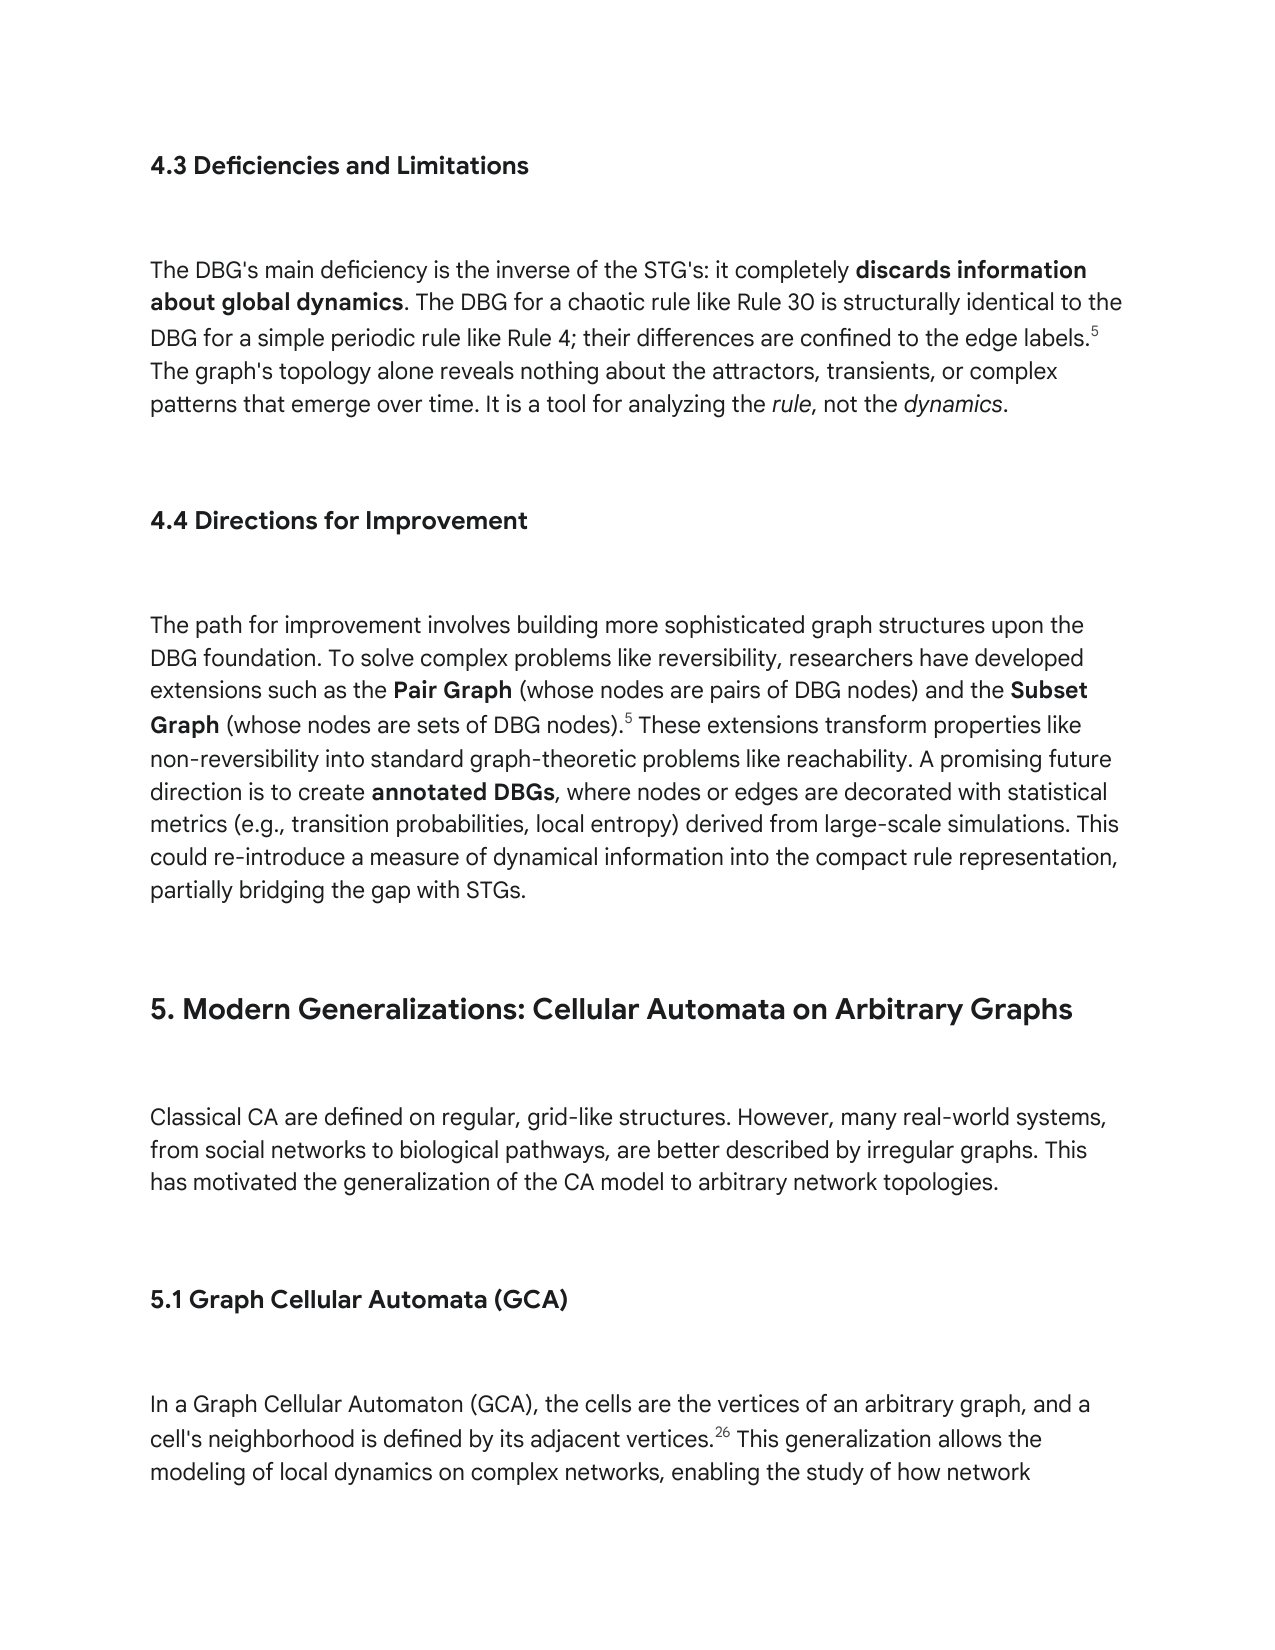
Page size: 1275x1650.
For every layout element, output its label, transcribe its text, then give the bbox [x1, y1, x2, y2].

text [150, 1390, 1125, 1487]
subtitle 5. Modern Generalizations: Cellular Automata on Arbitrary Graphs [150, 991, 1125, 1028]
subtitle 4.3 Deficiencies and Limitations [150, 150, 1125, 181]
text Classical CA are defined on regular, grid-like structures. However, many real-world systems, from social networks to biological pathways, are better described by irregular graphs. This has motivated the generalization of the CA model to arbitrary network topologies. [150, 1103, 1125, 1197]
text The path for improvement involves building more sophisticated graph structures upon the DBG foundation. To solve complex problems like reversibility, researchers have developed extensions such as the Pair Graph (whose nodes are pairs of DBG nodes) and the Subset Graph (whose nodes are sets of DBG nodes).5 These extensions transform properties like non-reversibility into standard graph-theoretic problems like reachability. A promising future direction is to create annotated DBGs, where nodes or edges are decorated with statistical metrics (e.g., transition probabilities, local entropy) derived from large-scale simulations. This could re-introduce a measure of dynamical information into the compact rule representation, partially bridging the gap with STGs. [150, 611, 1125, 904]
subtitle 5.1 Graph Cellular Automata (GCA) [150, 1284, 1125, 1315]
subtitle 4.4 Directions for Improvement [150, 505, 1125, 537]
text The DBG's main deficiency is the inverse of the STG's: it completely discards information about global dynamics. The DBG for a chaotic rule like Rule 30 is structurally identical to the DBG for a simple periodic rule like Rule 4; their differences are confined to the edge labels.5 The graph's topology alone reveals nothing about the attractors, transients, or complex patterns that emerge over time. It is a tool for analyzing the rule, not the dynamics. [150, 256, 1125, 418]
